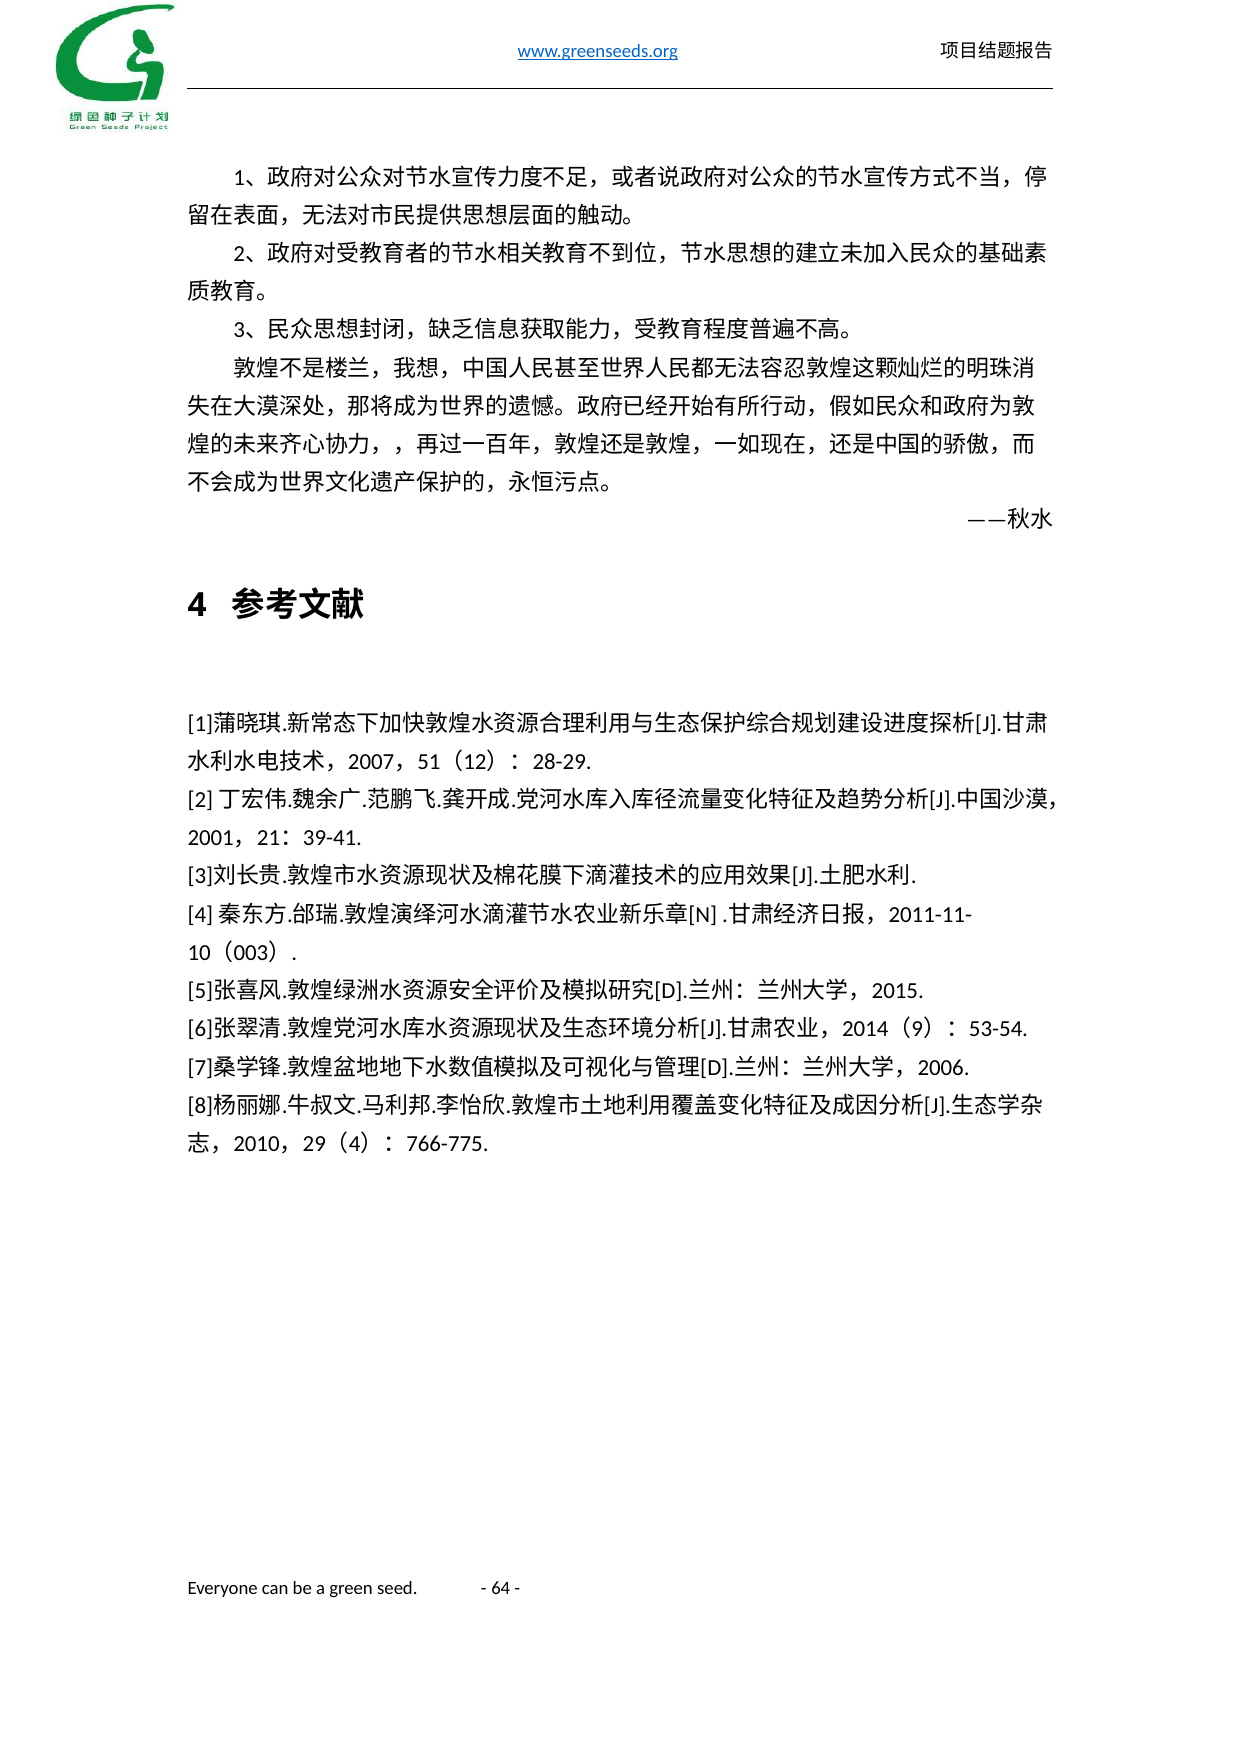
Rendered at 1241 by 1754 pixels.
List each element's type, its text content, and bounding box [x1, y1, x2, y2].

text [2] 丁宏伟.魏余广.范鹏飞.龚开成.党河水库入库径流量变化特征及趋势分析[J].中国沙漠，2001，21：39-41. [187, 778, 1053, 855]
text [7]桑学锋.敦煌盆地地下水数值模拟及可视化与管理[D].兰州：兰州大学，2006. [187, 1046, 1053, 1084]
text [8]杨丽娜.牛叔文.马利邦.李怡欣.敦煌市土地利用覆盖变化特征及成因分析[J].生态学杂志，2010，29（4）：766-775. [187, 1084, 1053, 1161]
subtitle 参考文献 [187, 565, 1053, 642]
text [4] 秦东方.邰瑞.敦煌演绎河水滴灌节水农业新乐章[N] .甘肃经济日报，2011-11-10（003）. [187, 893, 1053, 969]
text 1、政府对公众对节水宣传力度不足，或者说政府对公众的节水宣传方式不当，停留在表面，无法对市民提供思想层面的触动。 [187, 156, 1053, 232]
text 2、政府对受教育者的节水相关教育不到位，节水思想的建立未加入民众的基础素质教育。 [187, 232, 1053, 309]
text [1]蒲晓琪.新常态下加快敦煌水资源合理利用与生态保护综合规划建设进度探析[J].甘肃水利水电技术，2007，51（12）：28-29. [187, 702, 1053, 778]
text [3]刘长贵.敦煌市水资源现状及棉花膜下滴灌技术的应用效果[J].土肥水利. [187, 855, 1053, 893]
text 敦煌不是楼兰，我想，中国人民甚至世界人民都无法容忍敦煌这颗灿烂的明珠消失在大漠深处，那将成为世界的遗憾。政府已经开始有所行动，假如民众和政府为敦煌的未来齐心协力，，再过一百年，敦煌还是敦煌，一如现在，还是中国的骄傲，而不会成为世界文化遗产保护的，永恒污点。 [187, 347, 1053, 500]
text ——秋水 [187, 500, 1053, 538]
picture [47, 0, 188, 134]
text [5]张喜风.敦煌绿洲水资源安全评价及模拟研究[D].兰州：兰州大学，2015. [187, 969, 1053, 1008]
text [6]张翠清.敦煌党河水库水资源现状及生态环境分析[J].甘肃农业，2014（9）：53-54. [187, 1008, 1053, 1046]
text 3、民众思想封闭，缺乏信息获取能力，受教育程度普遍不高。 [187, 309, 1053, 347]
